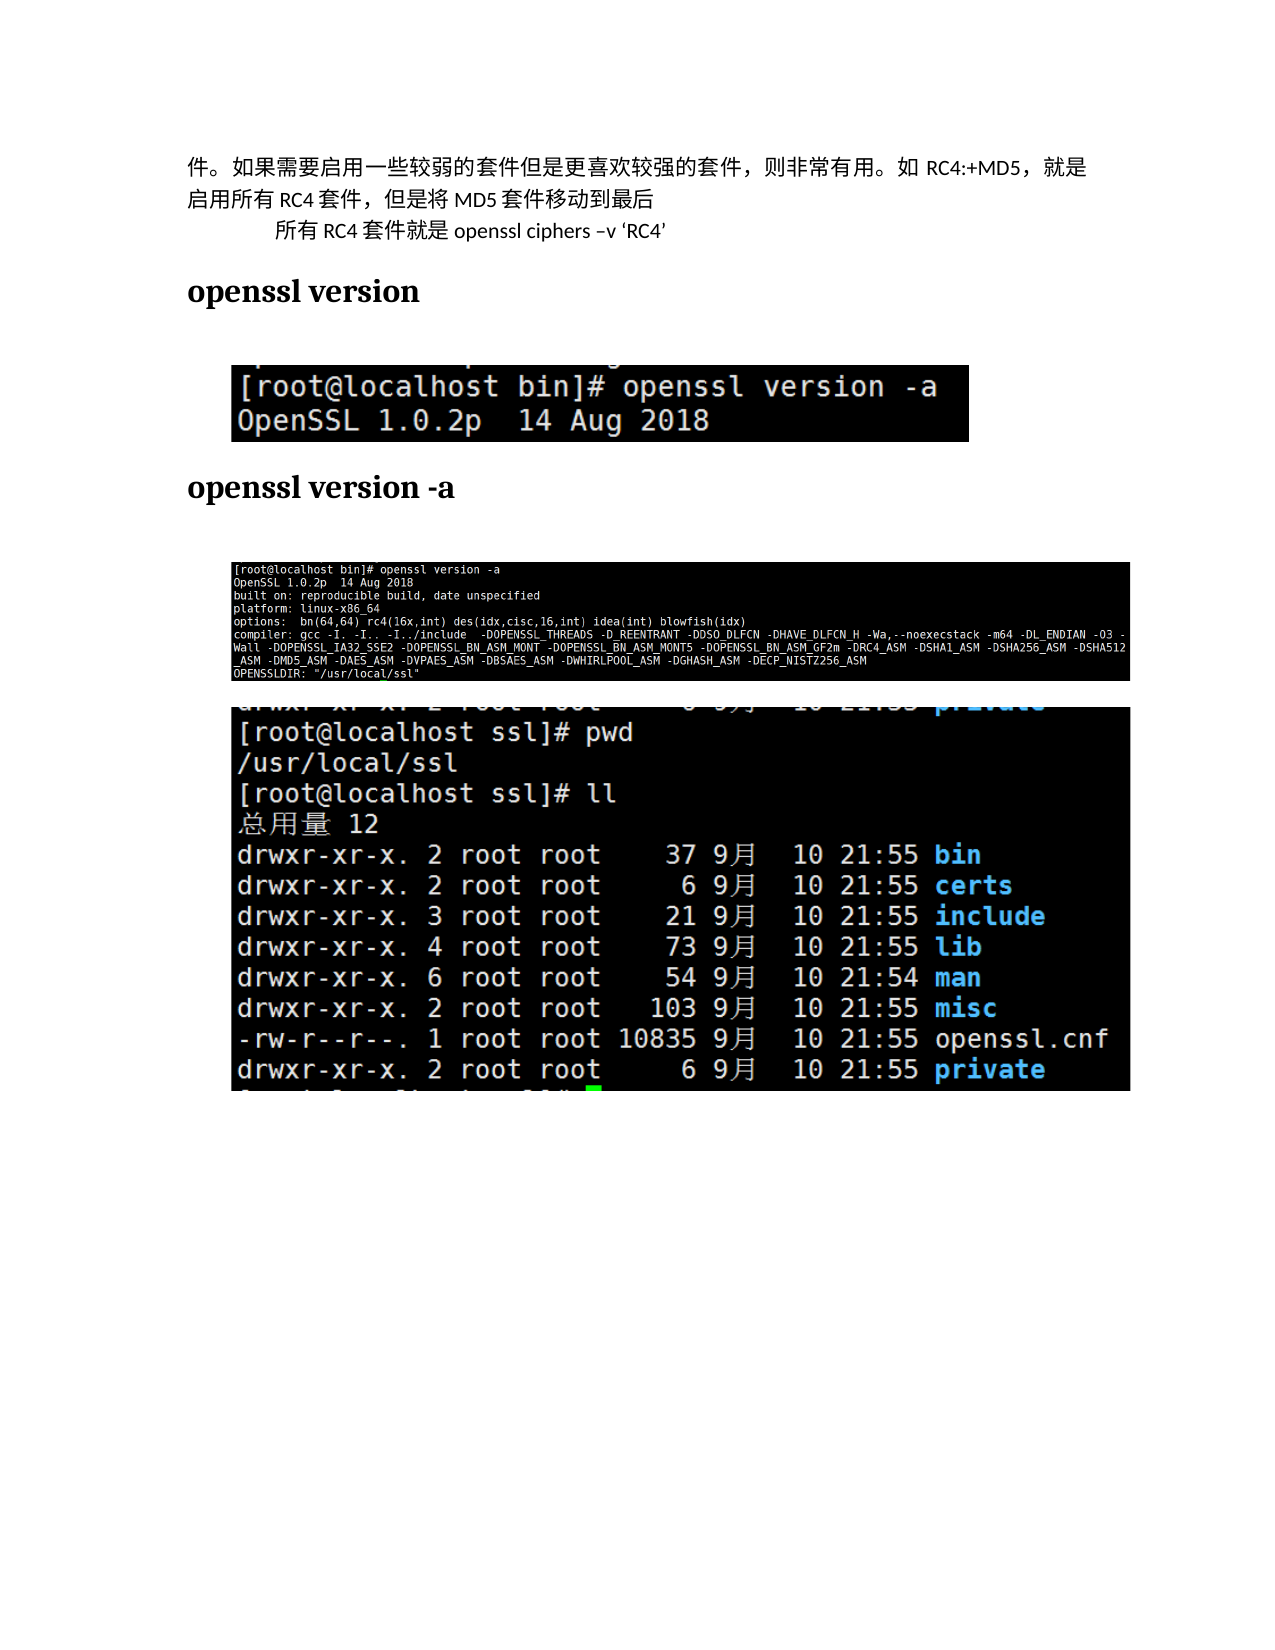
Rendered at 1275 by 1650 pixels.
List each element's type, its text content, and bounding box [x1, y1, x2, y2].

subtitle openssl version -a [187, 469, 1087, 507]
picture [231, 365, 969, 442]
picture [231, 562, 1130, 681]
text 所有RC4套件就是openssl ciphers –v ‘RC4’ [187, 213, 1087, 245]
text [187, 150, 1087, 213]
subtitle openssl version [187, 272, 1087, 310]
picture [231, 707, 1131, 1091]
